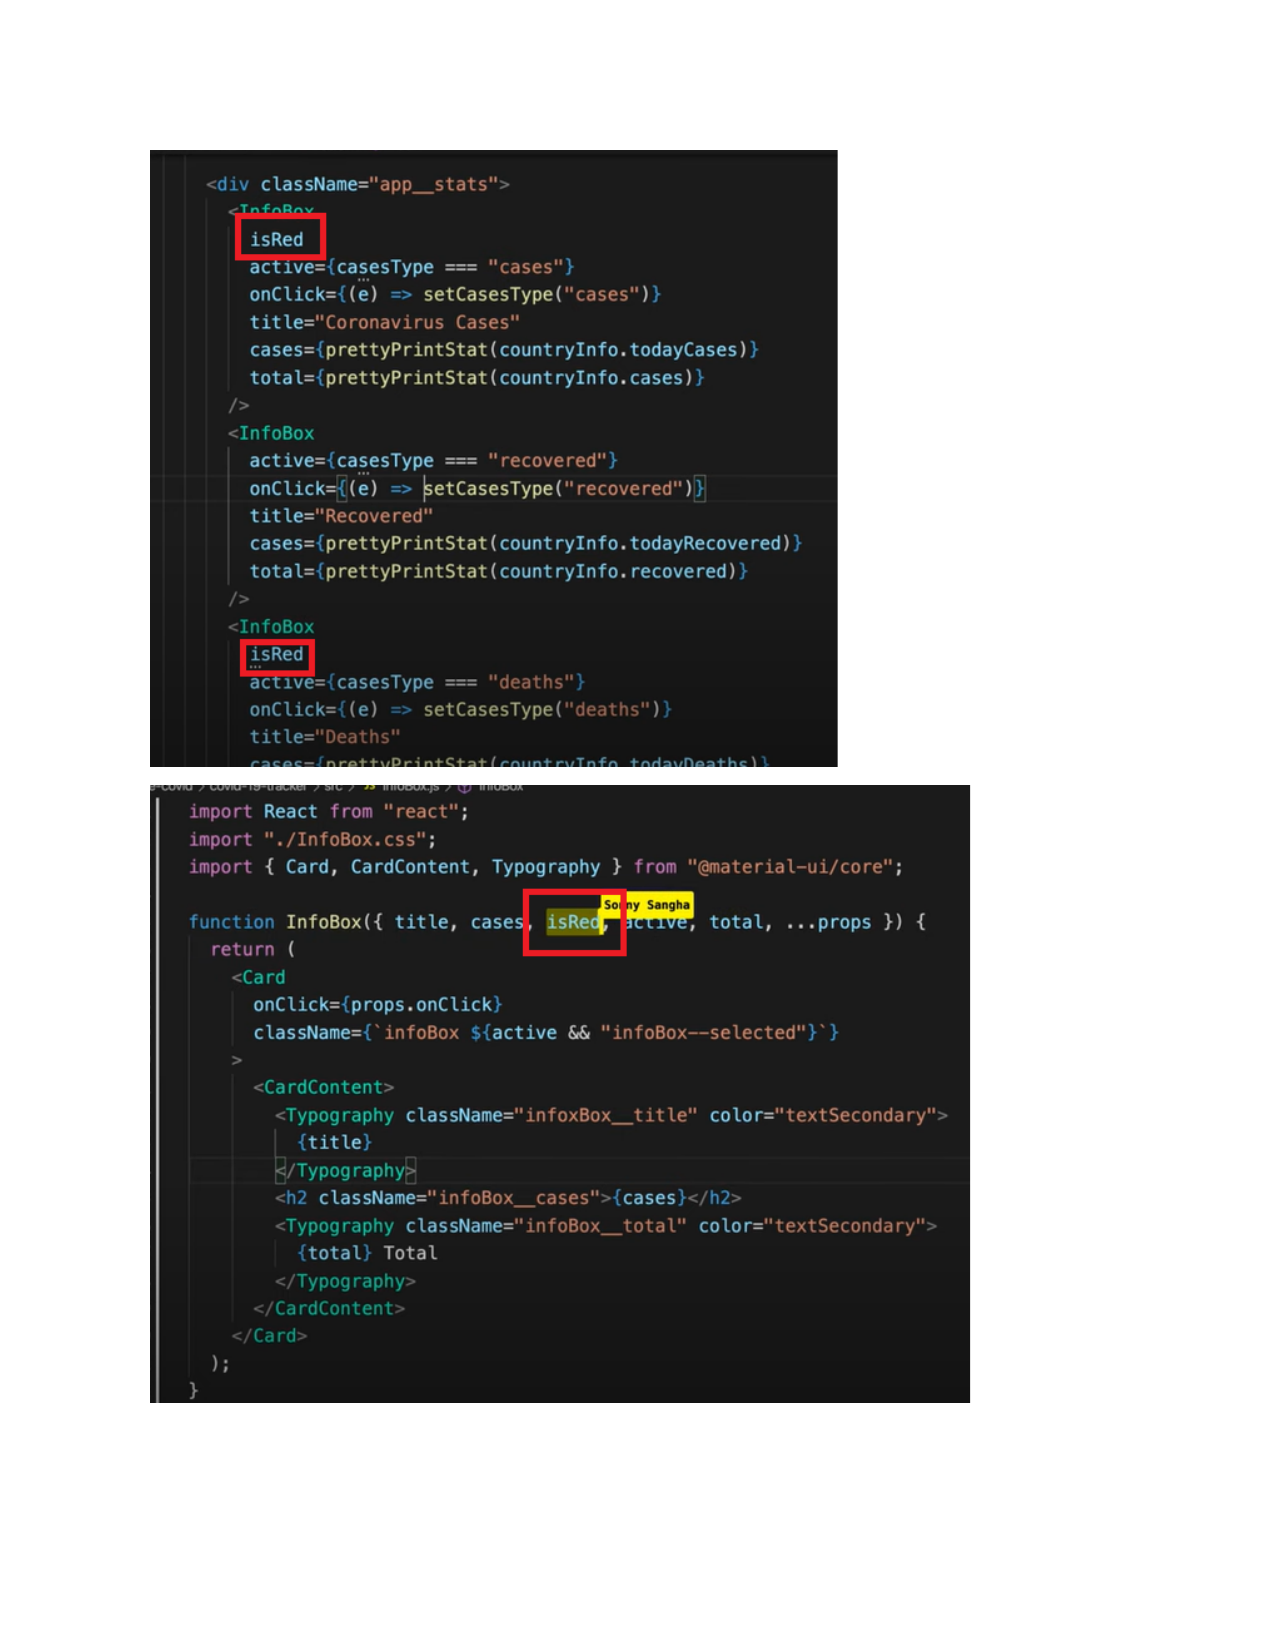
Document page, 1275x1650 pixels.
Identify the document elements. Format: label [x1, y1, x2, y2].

picture [150, 150, 838, 767]
picture [150, 785, 971, 1403]
